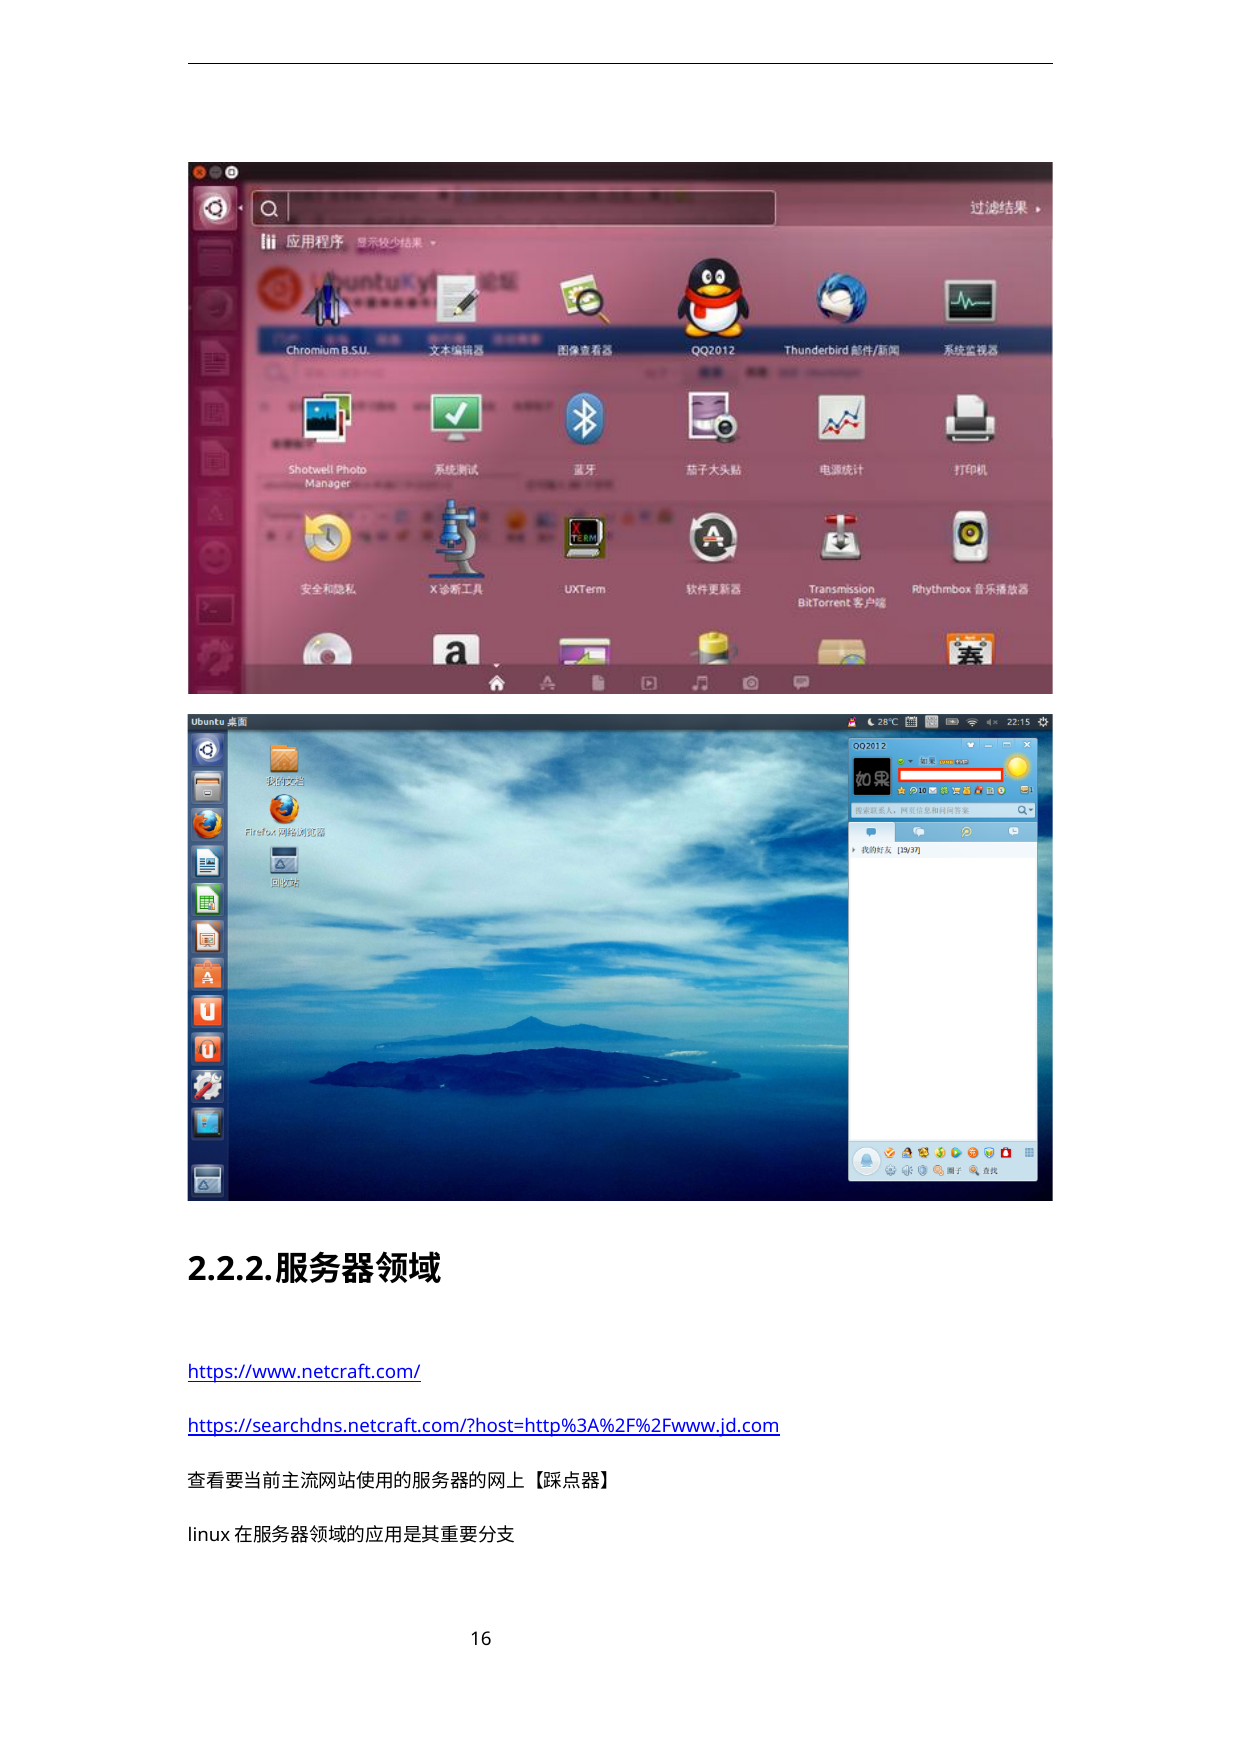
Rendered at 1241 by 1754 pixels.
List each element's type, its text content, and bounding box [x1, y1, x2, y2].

subtitle 服务器领域 [187, 1234, 1053, 1299]
text https://www.netcraft.com/ [187, 1355, 1053, 1388]
text linux在服务器领域的应用是其重要分支 [187, 1517, 1053, 1549]
picture [187, 162, 1053, 694]
picture [187, 714, 1053, 1201]
text 查看要当前主流网站使用的服务器的网上【踩点器】 [187, 1463, 1053, 1495]
text https://searchdns.netcraft.com/?host=http%3A%2F%2Fwww.jd.com [187, 1409, 1053, 1442]
